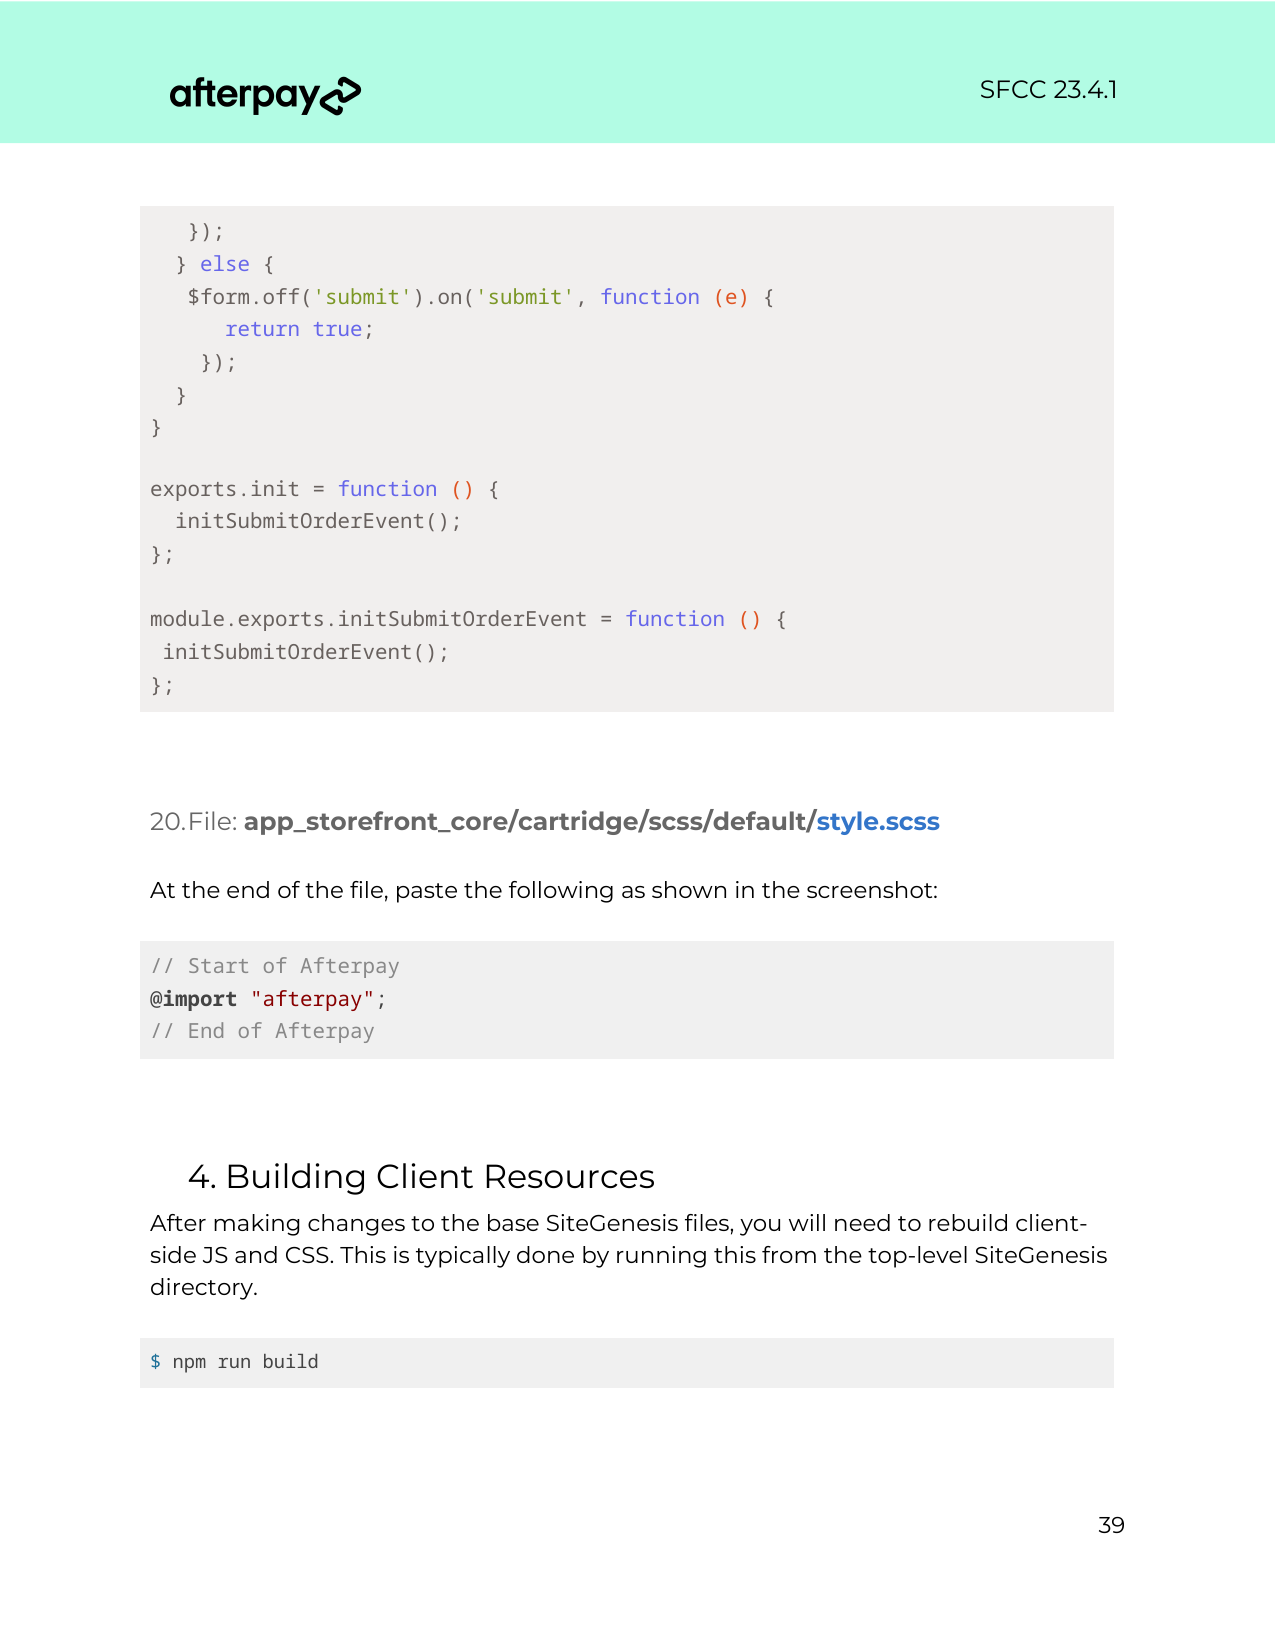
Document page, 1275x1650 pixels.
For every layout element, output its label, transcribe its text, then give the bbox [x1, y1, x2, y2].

picture [134, 48, 397, 144]
table_header $ npm run build [140, 1338, 1114, 1388]
subtitle File: app_storefront_core/cartridge/scss/default/style.scss [150, 806, 1125, 836]
table_header // Start of Afterpay @import "afterpay"; // End of Afterpay [140, 941, 1114, 1059]
text After making changes to the base SiteGenesis files, you will need to rebuild client-side JS and CSS. This is typically done by running this from the top-level SiteGenesis directory. [150, 1209, 1125, 1302]
subtitle Building Client Resources [187, 1156, 1125, 1197]
text At the end of the file, paste the following as shown in the screenshot: [150, 877, 1125, 904]
